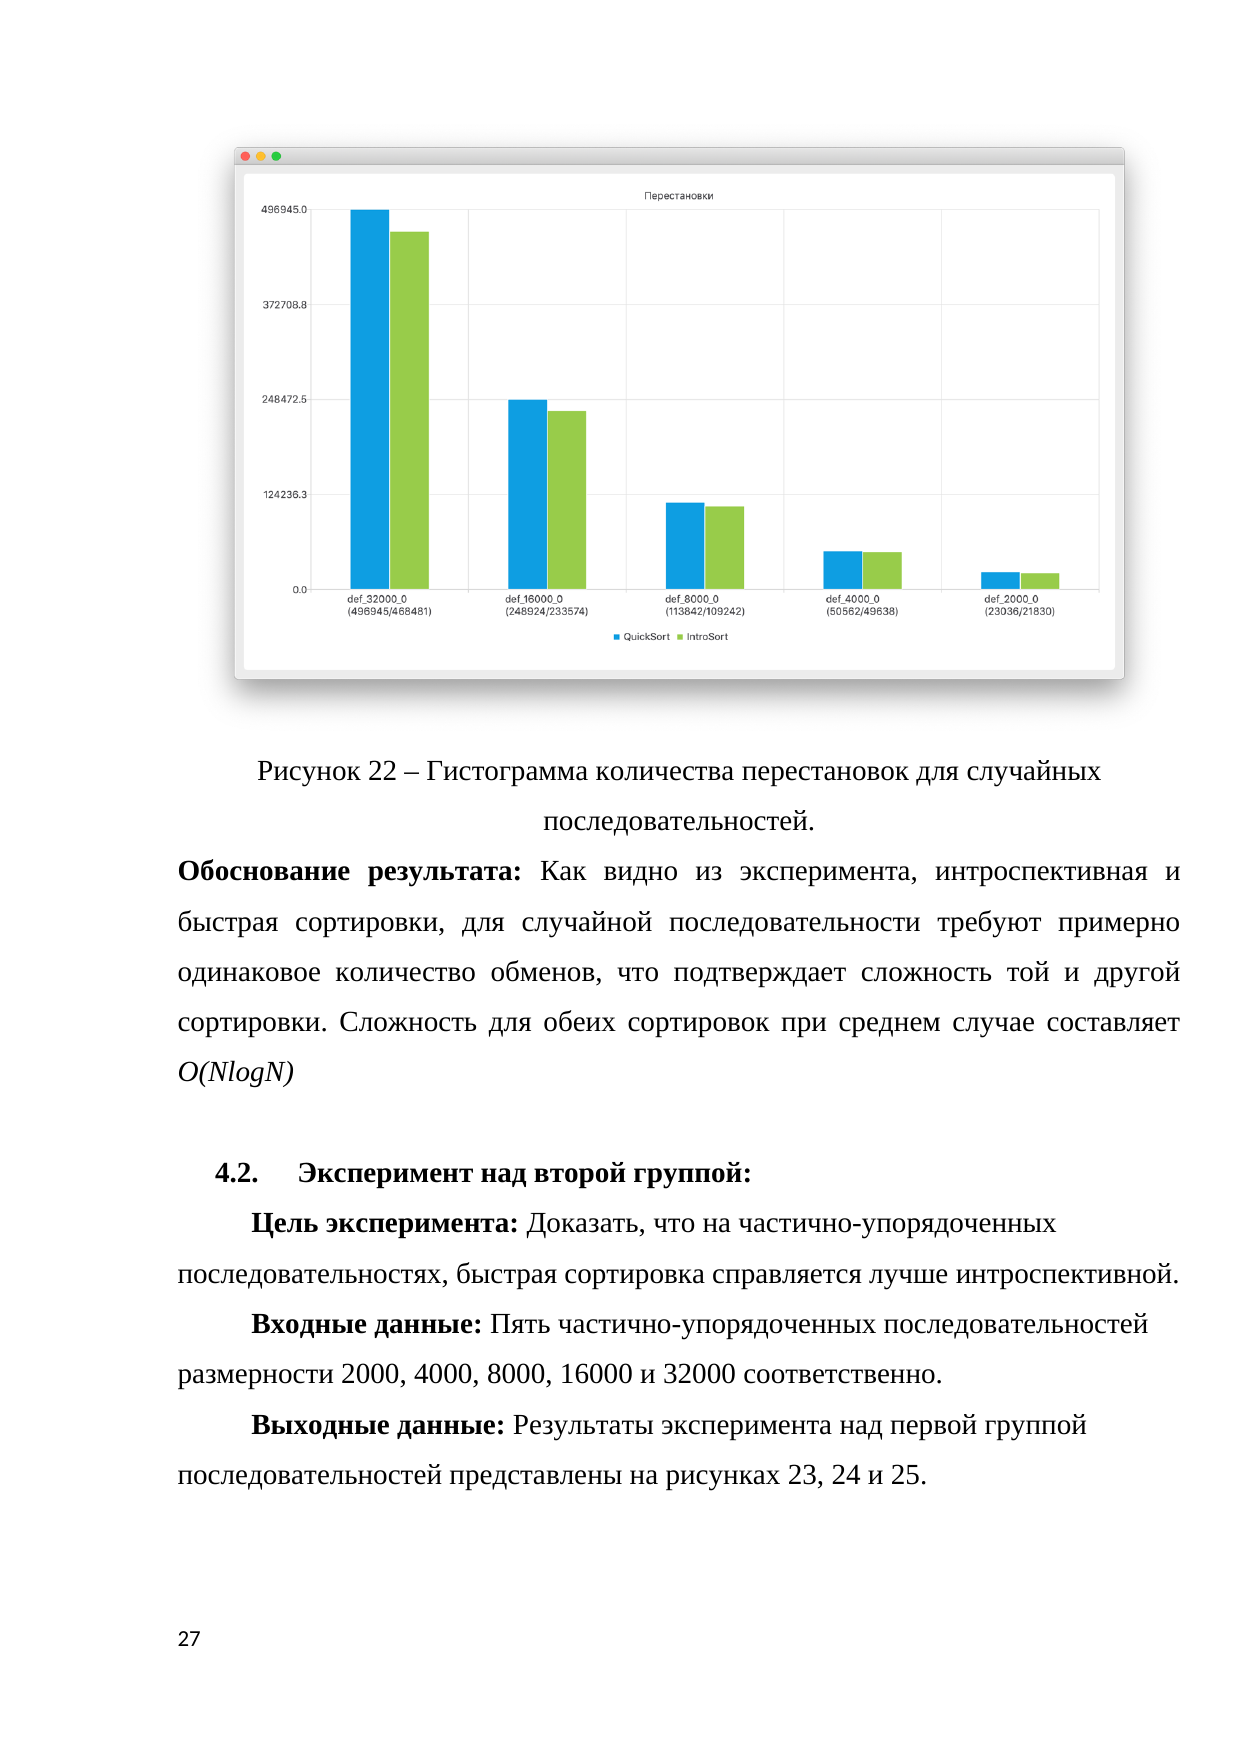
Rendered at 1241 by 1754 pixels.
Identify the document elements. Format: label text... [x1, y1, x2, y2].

text Входные данные: Пять частично-упорядоченных последовательностей размерности 2000, 4000, 8000, 16000 и 32000 соответственно. [177, 1306, 1181, 1390]
text Выходные данные: Результаты эксперимента над первой группой последовательностей представлены на рисунках 23, 24 и 25. [177, 1407, 1181, 1491]
list Эксперимент над второй группой: [215, 1155, 1181, 1189]
picture [192, 118, 1167, 736]
text Цель эксперимента: Доказать, что на частично-упорядоченных последовательностях, быстрая сортировка справляется лучше интроспективной. [177, 1206, 1181, 1289]
text Обоснование результата: Как видно из эксперимента, интроспективная и быстрая сортировки, для случайной последовательности требуют примерно одинаковое количество обменов, что подтверждает сложность той и другой сортировки. Сложность для обеих сортировок при среднем случае составляет O(NlogN) [177, 853, 1181, 1088]
